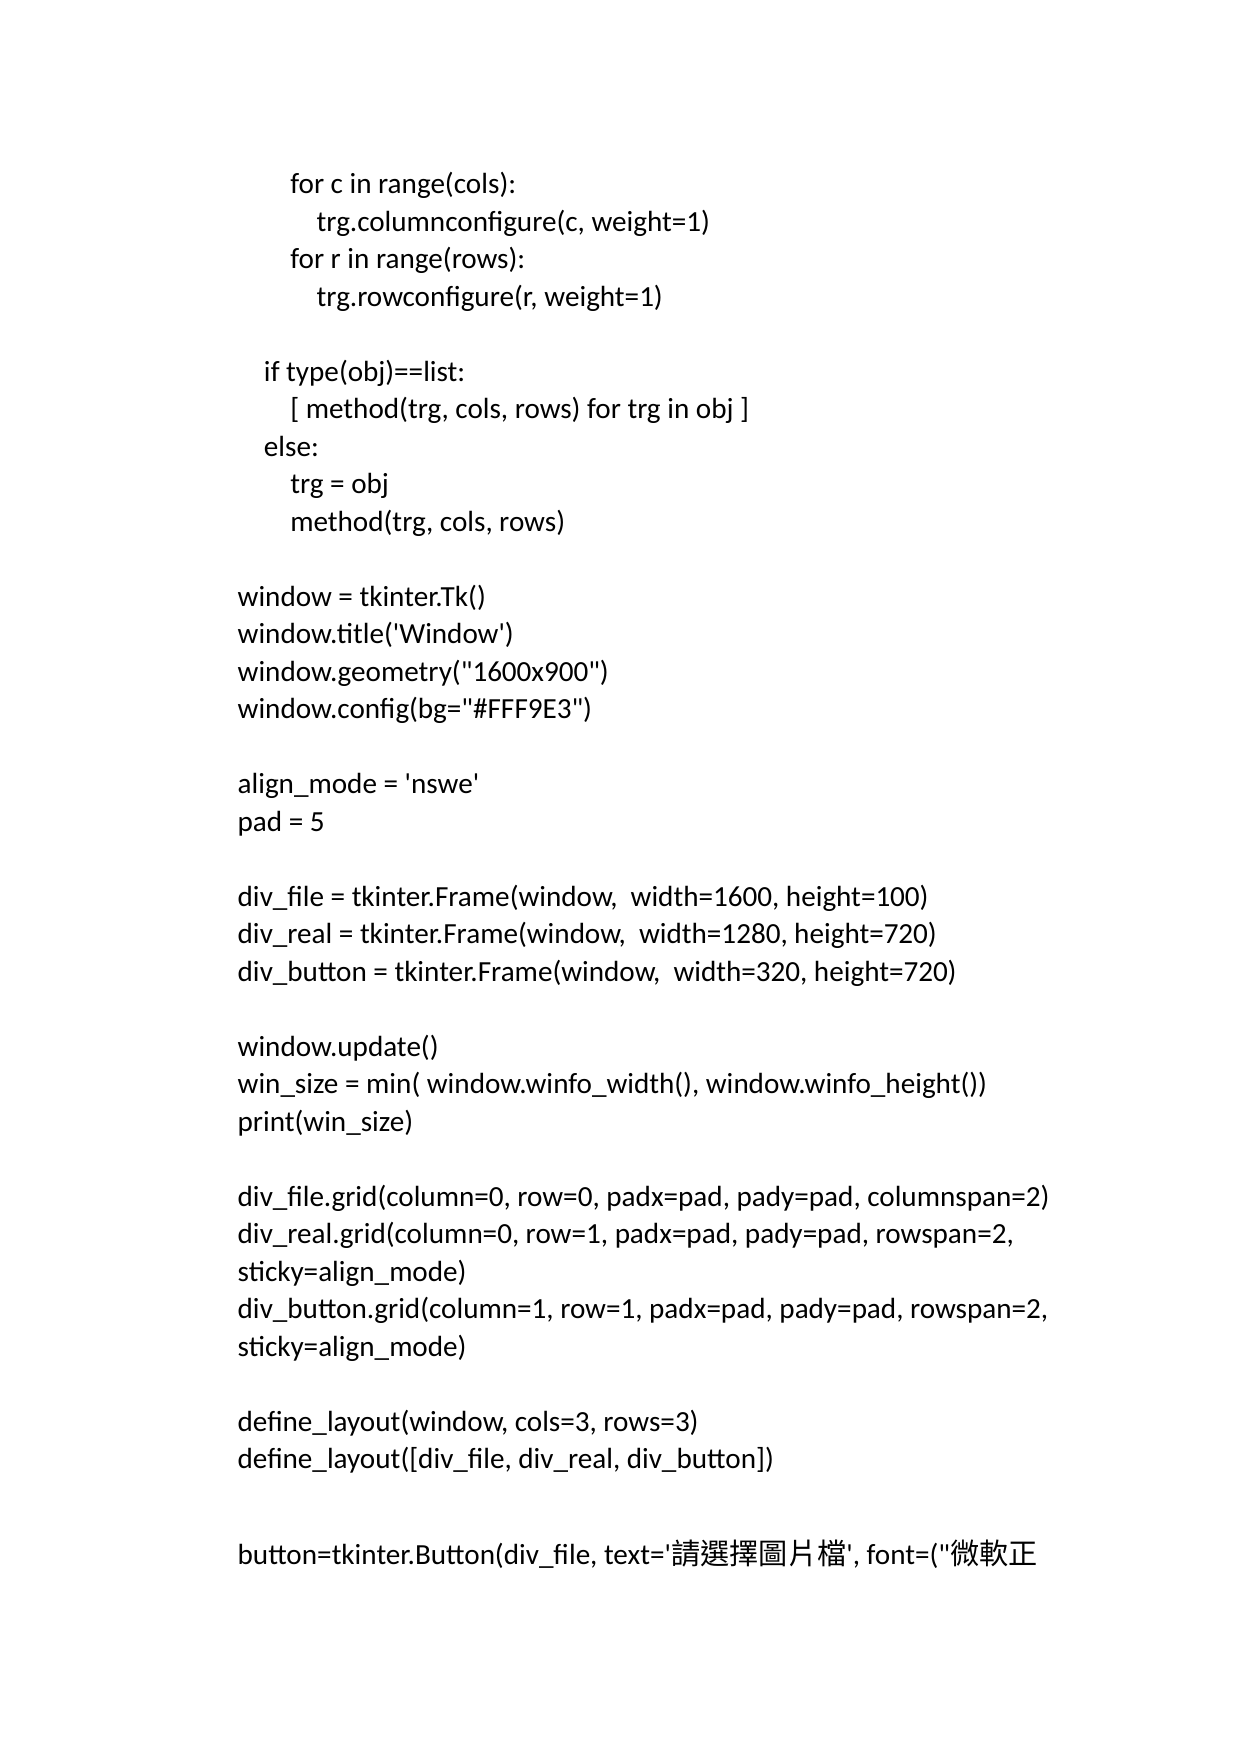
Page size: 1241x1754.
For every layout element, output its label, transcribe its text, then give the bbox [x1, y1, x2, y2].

list trg.rowconfigure(r, weight=1) [237, 277, 1053, 314]
list div_real.grid(column=0, row=1, padx=pad, pady=pad, rowspan=2, sticky=align_mode) [237, 1214, 1053, 1289]
list div_file = tkinter.Frame(window, width=1600, height=100) [237, 877, 1053, 914]
list align_mode = 'nswe' [237, 764, 1053, 802]
list div_button = tkinter.Frame(window, width=320, height=720) [237, 952, 1053, 989]
list window.geometry("1600x900") [237, 652, 1053, 689]
list window.title('Window') [237, 614, 1053, 652]
list [ method(trg, cols, rows) for trg in obj ] [237, 389, 1053, 427]
list trg = obj [237, 464, 1053, 502]
list window.config(bg="#FFF9E3") [237, 689, 1053, 727]
list print(win_size) [237, 1102, 1053, 1139]
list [237, 1514, 1053, 1589]
list if type(obj)==list: [237, 352, 1053, 389]
list div_real = tkinter.Frame(window, width=1280, height=720) [237, 914, 1053, 952]
list window.update() [237, 1027, 1053, 1064]
list for c in range(cols): [237, 164, 1053, 202]
list else: [237, 427, 1053, 464]
list window = tkinter.Tk() [237, 577, 1053, 614]
list define_layout([div_file, div_real, div_button]) [237, 1439, 1053, 1477]
list for r in range(rows): [237, 239, 1053, 277]
list div_button.grid(column=1, row=1, padx=pad, pady=pad, rowspan=2, sticky=align_mode) [237, 1289, 1053, 1364]
list div_file.grid(column=0, row=0, padx=pad, pady=pad, columnspan=2) [237, 1177, 1053, 1214]
list method(trg, cols, rows) [237, 502, 1053, 539]
list trg.columnconfigure(c, weight=1) [237, 202, 1053, 239]
list pad = 5 [237, 802, 1053, 839]
list win_size = min( window.winfo_width(), window.winfo_height()) [237, 1064, 1053, 1102]
list define_layout(window, cols=3, rows=3) [237, 1402, 1053, 1439]
